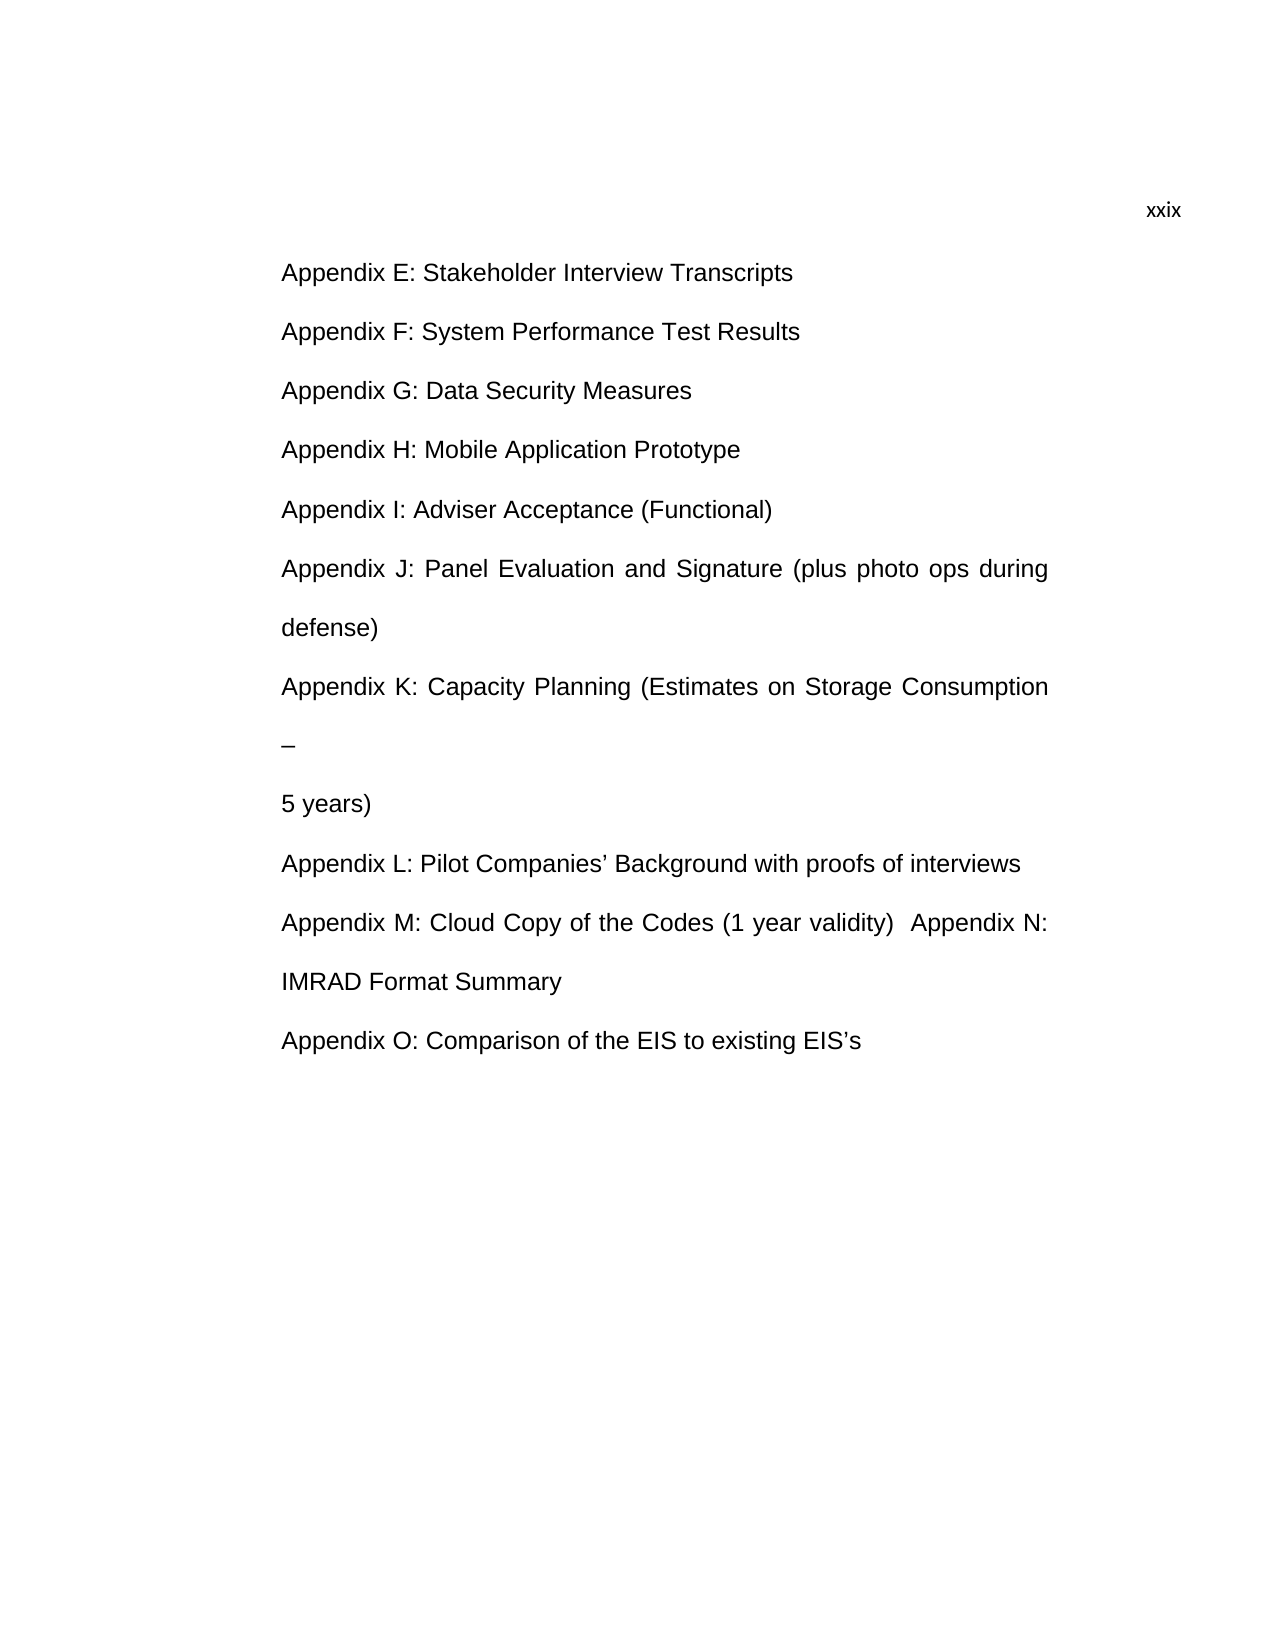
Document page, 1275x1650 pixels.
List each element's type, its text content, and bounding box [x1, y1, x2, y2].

text Appendix I: Adviser Acceptance (Functional) [281, 495, 1050, 523]
text Appendix G: Data Security Measures [281, 376, 1050, 405]
text Appendix K: Capacity Planning (Estimates on Storage Consumption – [281, 672, 1050, 759]
text Appendix J: Panel Evaluation and Signature (plus photo ops during defense) [281, 554, 1050, 641]
text Appendix E: Stakeholder Interview Transcripts [281, 258, 1050, 287]
text Appendix H: Mobile Application Prototype [281, 436, 1050, 464]
text Appendix O: Comparison of the EIS to existing EIS’s [281, 1026, 1050, 1054]
text 5 years) [281, 789, 1050, 818]
text Appendix M: Cloud Copy of the Codes (1 year validity) Appendix N: IMRAD Format Summary [281, 908, 1050, 995]
text Appendix L: Pilot Companies’ Background with proofs of interviews [281, 849, 1050, 877]
text Appendix F: System Performance Test Results [281, 317, 1050, 346]
